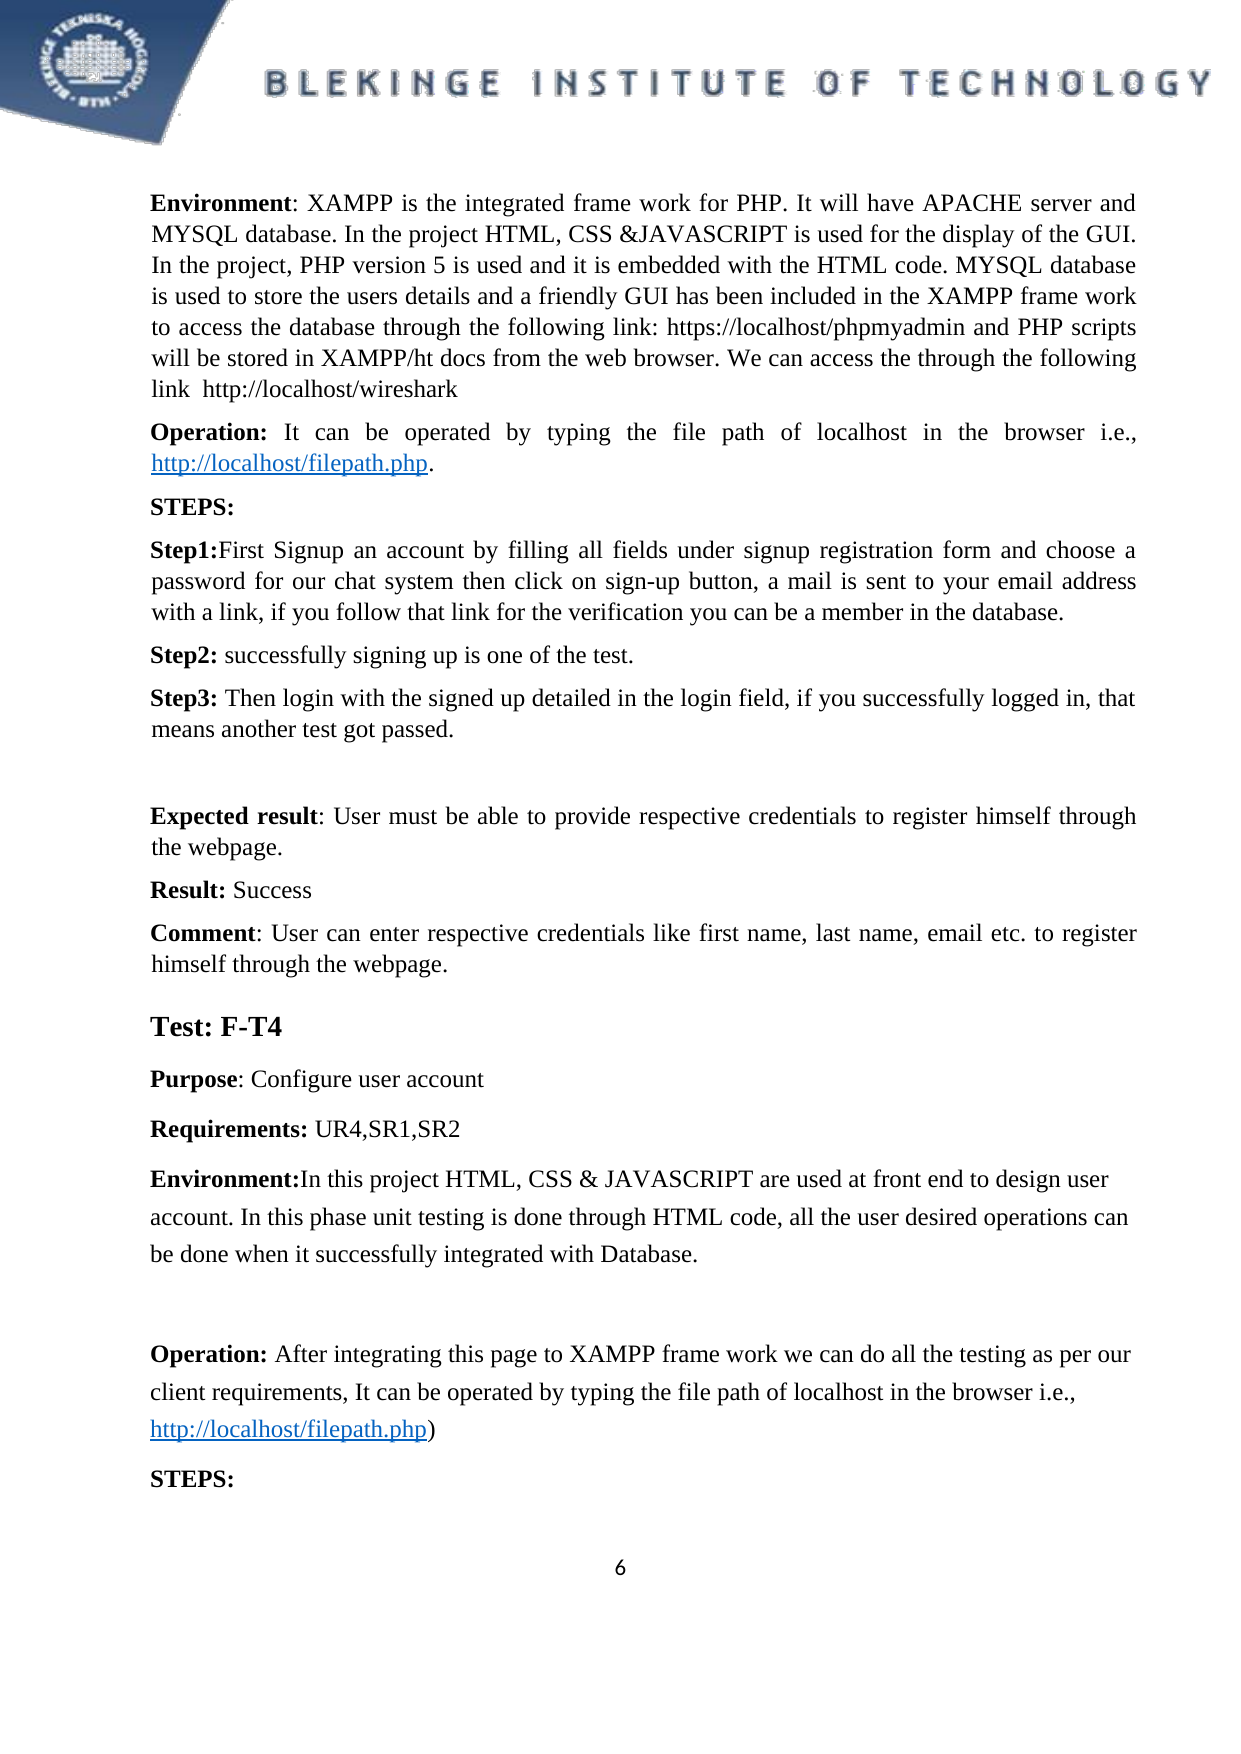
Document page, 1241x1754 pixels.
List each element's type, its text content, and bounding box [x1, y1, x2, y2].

text Operation: After integrating this page to XAMPP frame work we can do all the testing as per our client requirements, It can be operated by typing the file path of localhost in the browser i.e., http://localhost/filepath.php) [150, 1330, 1156, 1443]
picture [0, 0, 1211, 157]
text STEPS: [150, 492, 1138, 520]
text Step3: Then login with the signed up detailed in the login field, if you successfully logged in, that means another test got passed. [150, 683, 1138, 743]
text Purpose: Configure user account [150, 1055, 1156, 1093]
text Environment: XAMPP is the integrated frame work for PHP. It will have APACHE server and MYSQL database. In the project HTML, CSS &JAVASCRIPT is used for the display of the GUI. In the project, PHP version 5 is used and it is embedded with the HTML code. MYSQL database is used to store the users details and a friendly GUI has been included in the XAMPP frame work to access the database through the following link: https://localhost/phpmyadmin and PHP scripts will be stored in XAMPP/ht docs from the web browser. We can access the through the following link http://localhost/wireshark [150, 188, 1138, 403]
text Requirements: UR4,SR1,SR2 [150, 1105, 1156, 1143]
text Result: Success [150, 875, 1138, 904]
text STEPS: [150, 1455, 1156, 1493]
text Test: F-T4 [150, 1005, 1156, 1043]
text Step1:First Signup an account by filling all fields under signup registration form and choose a password for our chat system then click on sign-up button, a mail is sent to your email address with a link, if you follow that link for the verification you can be a member in the database. [150, 535, 1138, 626]
text Environment:In this project HTML, CSS & JAVASCRIPT are used at front end to design user account. In this phase unit testing is done through HTML code, all the user desired operations can be done when it successfully integrated with Database. [150, 1155, 1156, 1268]
text Step2: successfully signing up is one of the test. [150, 640, 1138, 669]
text Comment: User can enter respective credentials like first name, last name, email etc. to register himself through the webpage. [150, 918, 1138, 978]
text Operation: It can be operated by typing the file path of localhost in the browser i.e., http://localhost/filepath.php. [150, 417, 1138, 477]
text Expected result: User must be able to provide respective credentials to register himself through the webpage. [150, 801, 1138, 861]
